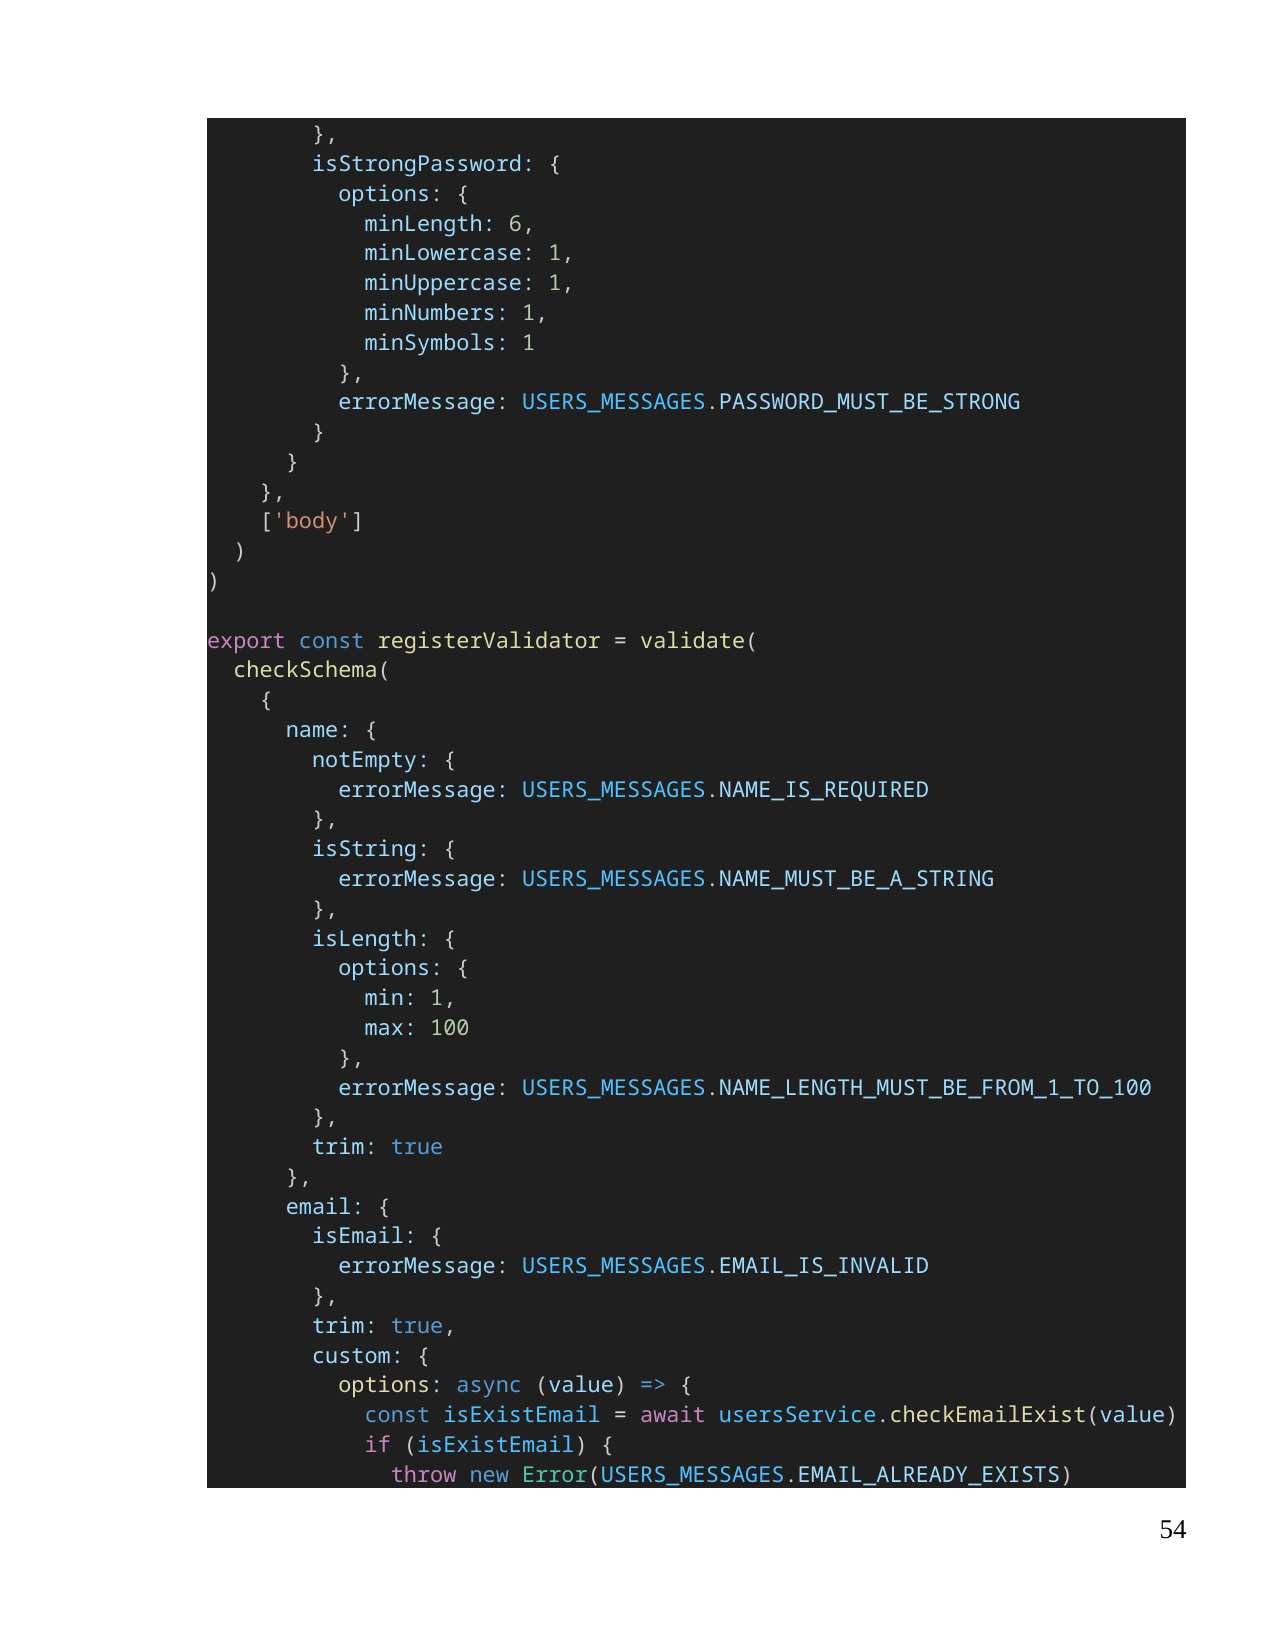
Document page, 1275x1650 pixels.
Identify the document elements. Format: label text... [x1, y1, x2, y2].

text }, [207, 118, 1186, 148]
text min: 1, [207, 982, 1186, 1012]
text } [207, 416, 1186, 446]
text minUppercase: 1, [207, 267, 1186, 297]
text }, [207, 1280, 1186, 1310]
text name: { [207, 714, 1186, 744]
text isEmail: { [207, 1220, 1186, 1250]
text minNumbers: 1, [207, 297, 1186, 327]
text }, [207, 356, 1186, 386]
text if (isExistEmail) { [207, 1429, 1186, 1459]
text ) [207, 565, 1186, 595]
text }, [207, 803, 1186, 833]
text options: async (value) => { [207, 1369, 1186, 1399]
text trim: true, [207, 1310, 1186, 1339]
text errorMessage: USERS_MESSAGES.EMAIL_IS_INVALID [207, 1250, 1186, 1280]
text minLength: 6, [207, 207, 1186, 237]
text }, [207, 1161, 1186, 1191]
text }, [207, 1101, 1186, 1131]
text custom: { [207, 1339, 1186, 1369]
text errorMessage: USERS_MESSAGES.NAME_MUST_BE_A_STRING [207, 863, 1186, 893]
text throw new Error(USERS_MESSAGES.EMAIL_ALREADY_EXISTS) [207, 1459, 1186, 1488]
text }, [207, 476, 1186, 505]
text checkSchema( [207, 654, 1186, 684]
text { [207, 684, 1186, 714]
text } [207, 446, 1186, 476]
text minSymbols: 1 [207, 327, 1186, 356]
text }, [207, 1042, 1186, 1071]
text trim: true [207, 1131, 1186, 1161]
text errorMessage: USERS_MESSAGES.NAME_IS_REQUIRED [207, 773, 1186, 803]
text errorMessage: USERS_MESSAGES.PASSWORD_MUST_BE_STRONG [207, 386, 1186, 416]
text isStrongPassword: { [207, 148, 1186, 178]
text isString: { [207, 833, 1186, 863]
text ) [207, 535, 1186, 565]
text max: 100 [207, 1012, 1186, 1042]
text ['body'] [207, 505, 1186, 535]
text isLength: { [207, 922, 1186, 952]
text options: { [207, 952, 1186, 982]
text email: { [207, 1191, 1186, 1220]
text errorMessage: USERS_MESSAGES.NAME_LENGTH_MUST_BE_FROM_1_TO_100 [207, 1071, 1186, 1101]
text export const registerValidator = validate( [207, 624, 1186, 654]
text notEmpty: { [207, 744, 1186, 773]
text minLowercase: 1, [207, 237, 1186, 267]
text options: { [207, 178, 1186, 207]
text }, [207, 893, 1186, 922]
text const isExistEmail = await usersService.checkEmailExist(value) [207, 1399, 1186, 1429]
